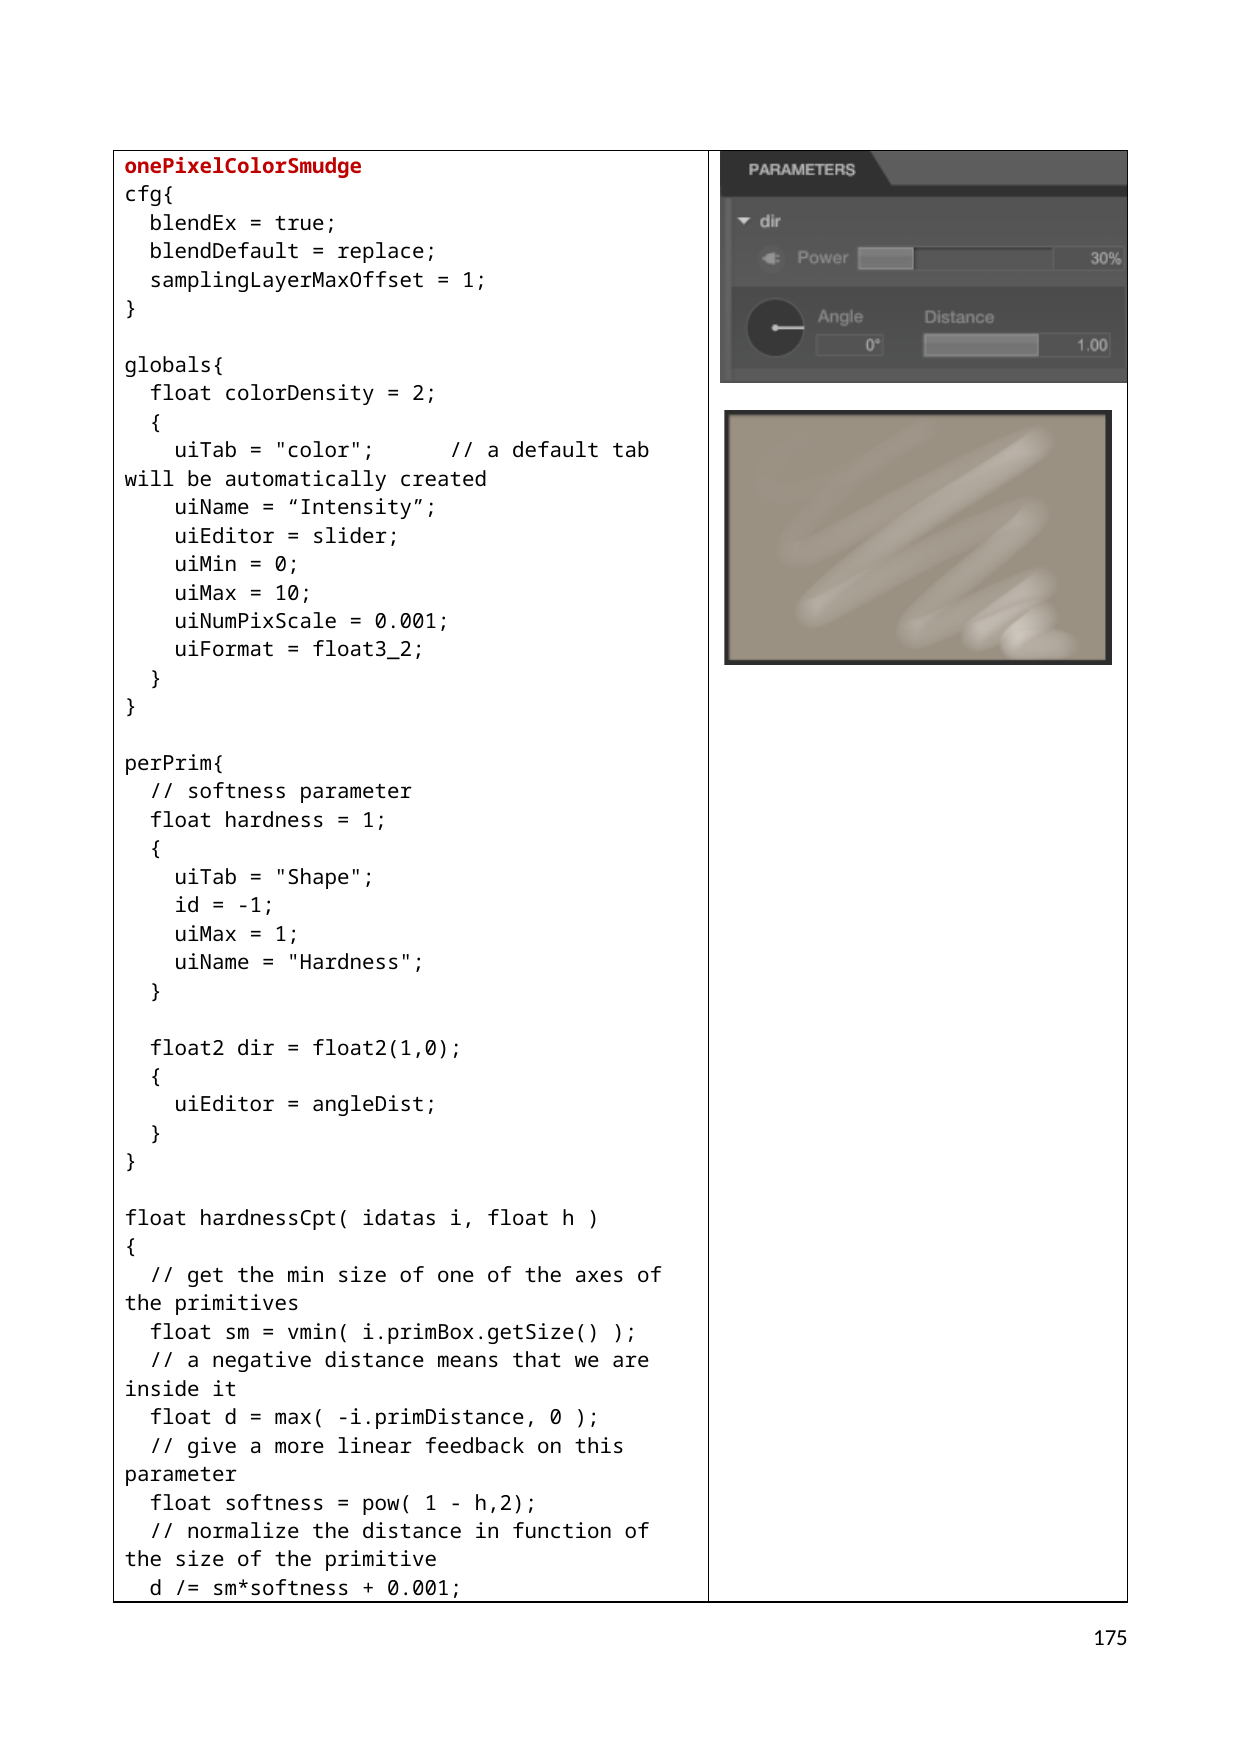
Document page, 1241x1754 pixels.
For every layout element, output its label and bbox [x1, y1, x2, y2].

picture [720, 151, 1128, 383]
picture [724, 410, 1112, 665]
table_cell [709, 151, 1127, 1601]
table_cell [114, 151, 708, 1601]
